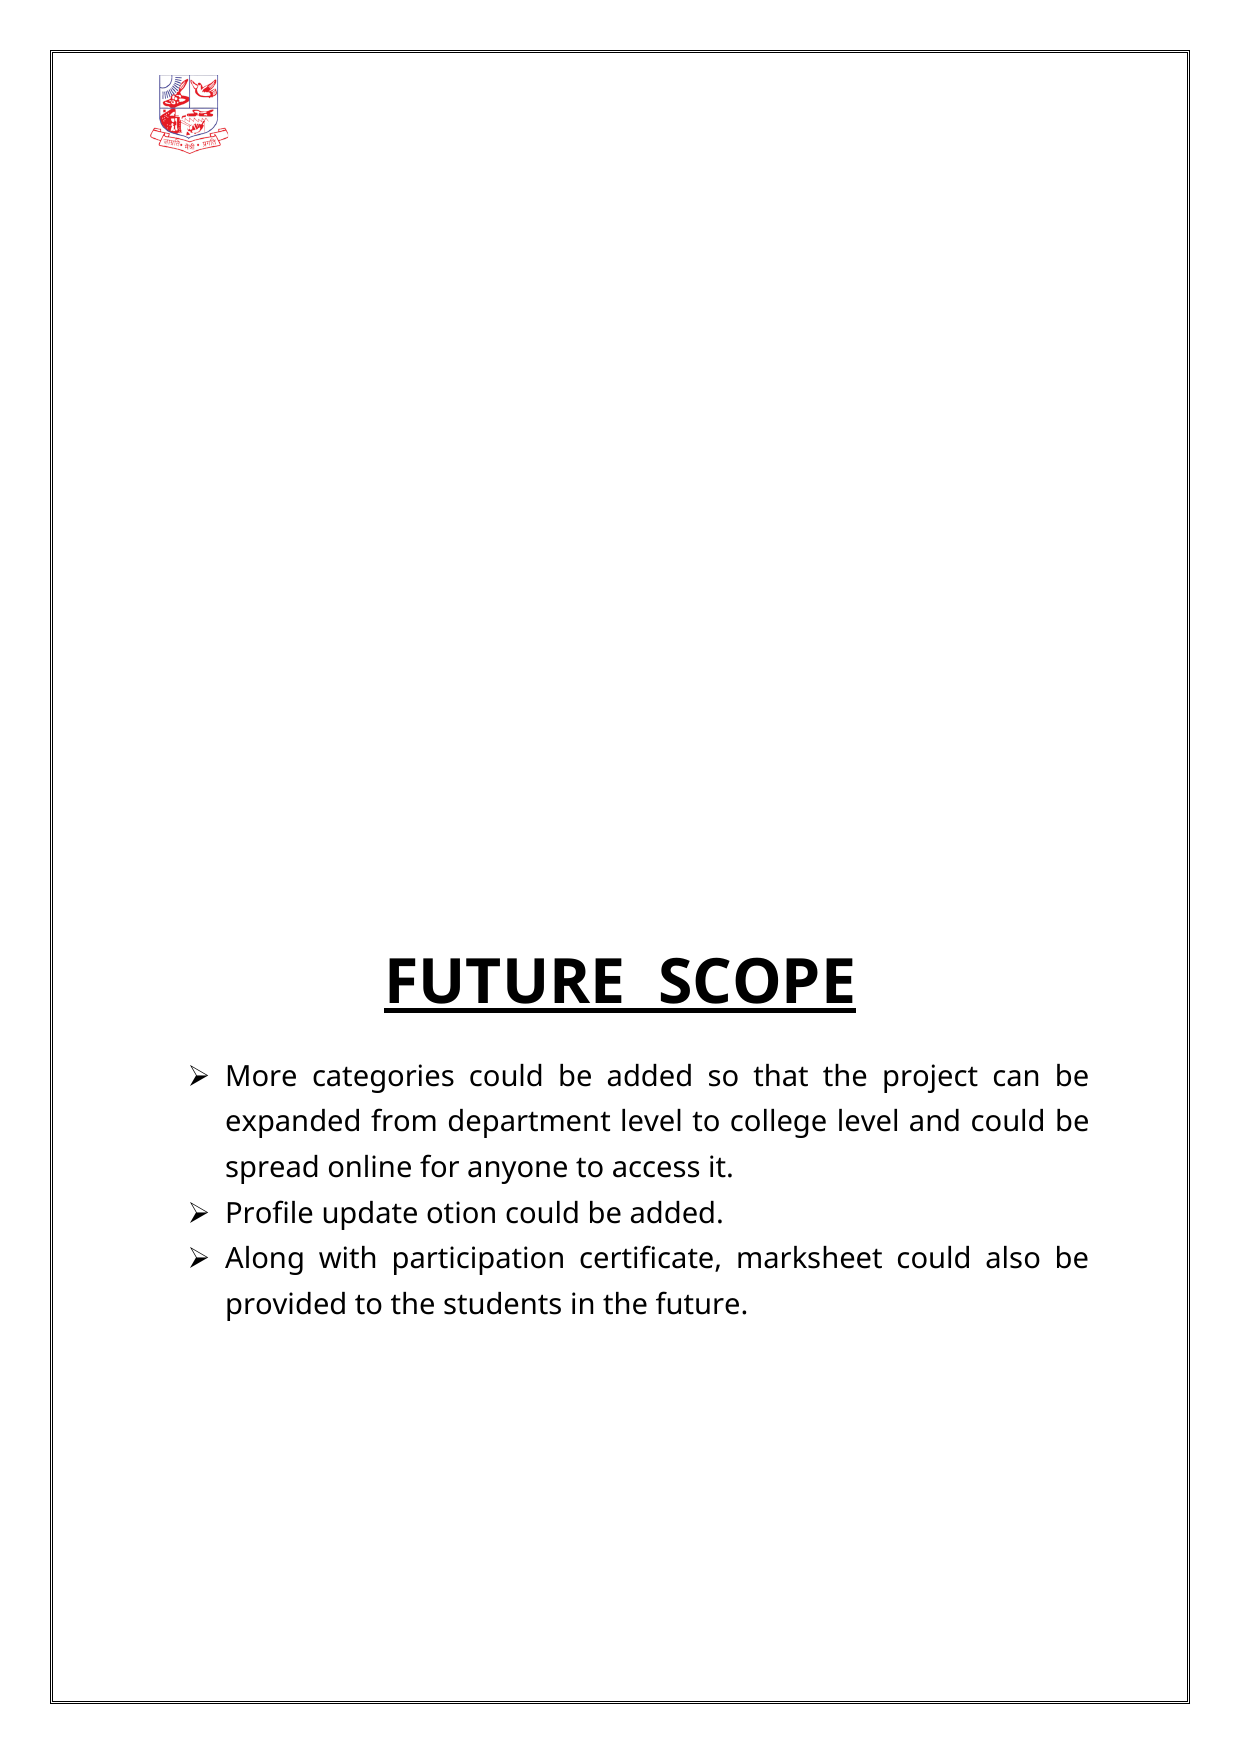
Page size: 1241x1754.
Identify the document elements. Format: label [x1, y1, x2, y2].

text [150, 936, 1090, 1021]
picture [150, 75, 229, 154]
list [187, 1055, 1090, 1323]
